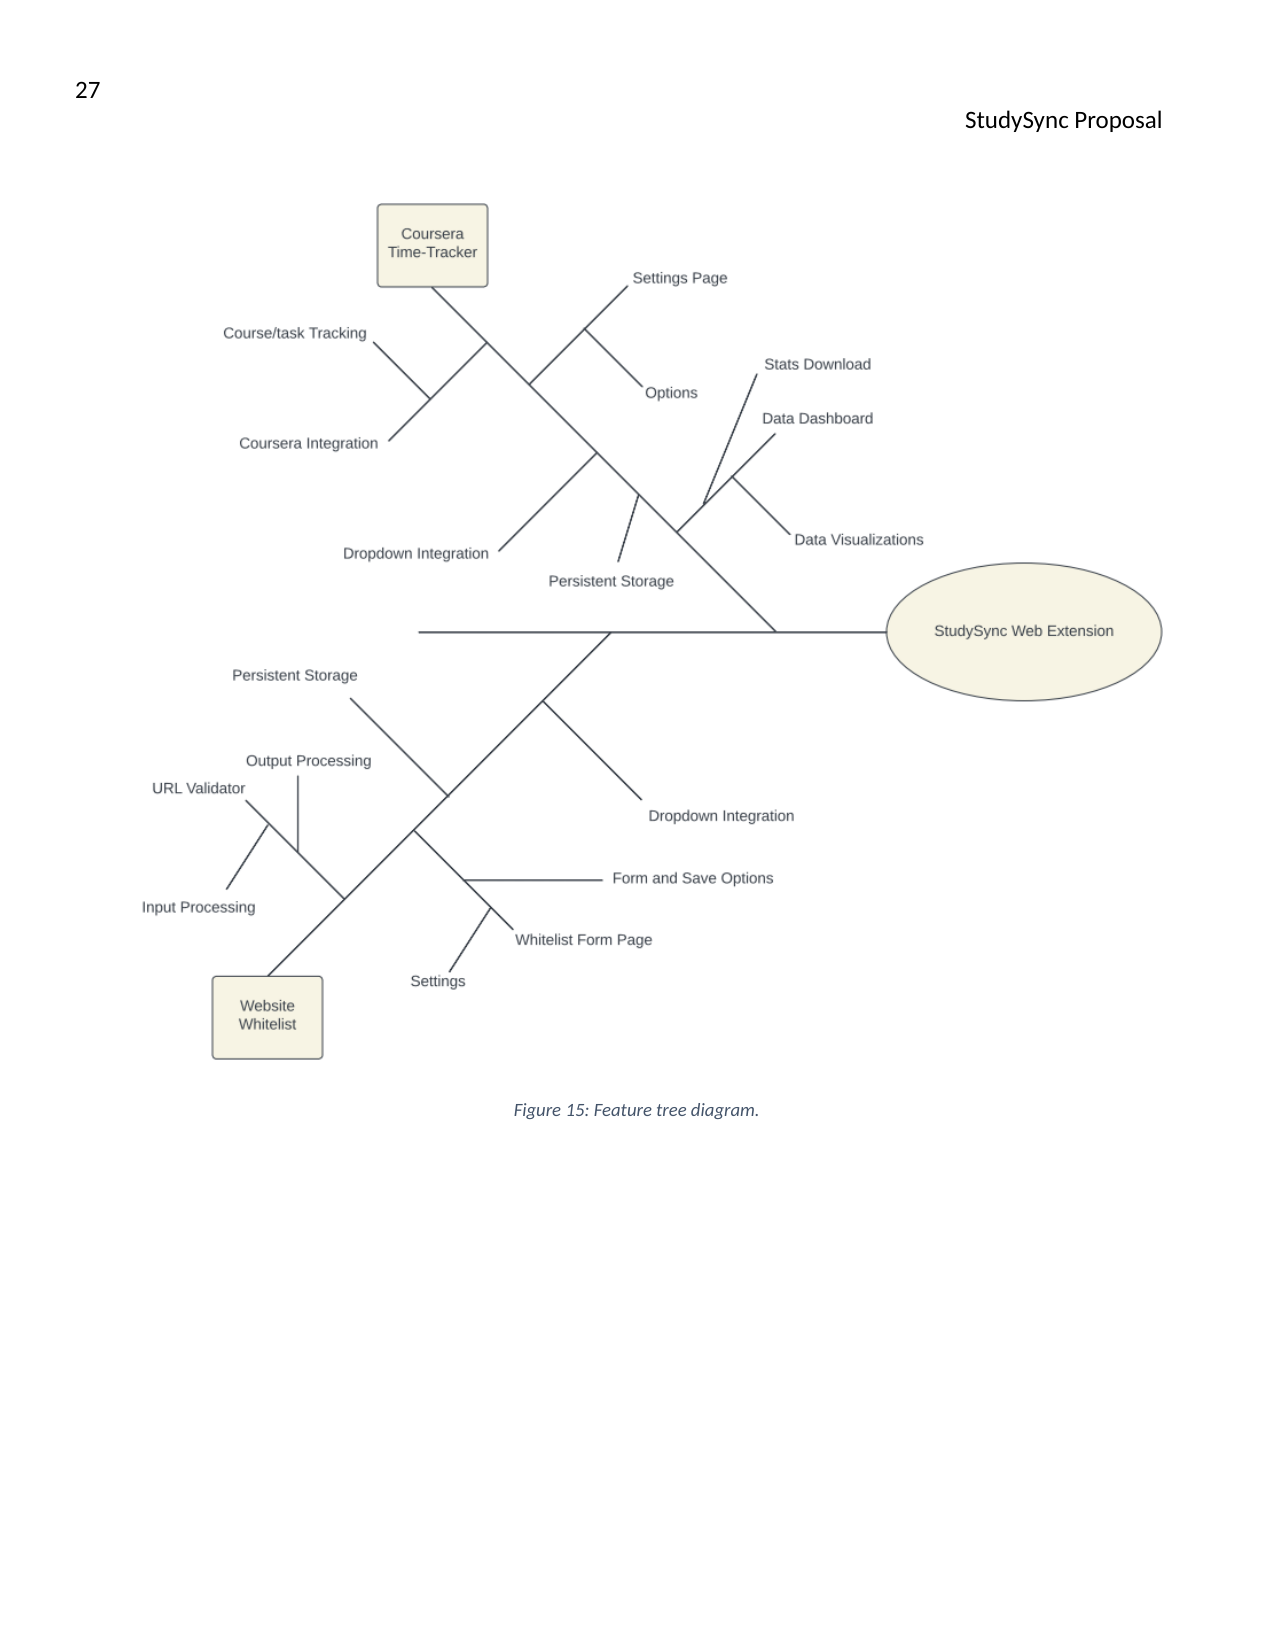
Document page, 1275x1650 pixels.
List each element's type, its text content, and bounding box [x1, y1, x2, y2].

text Figure 15: Feature tree diagram. [75, 1098, 1200, 1121]
